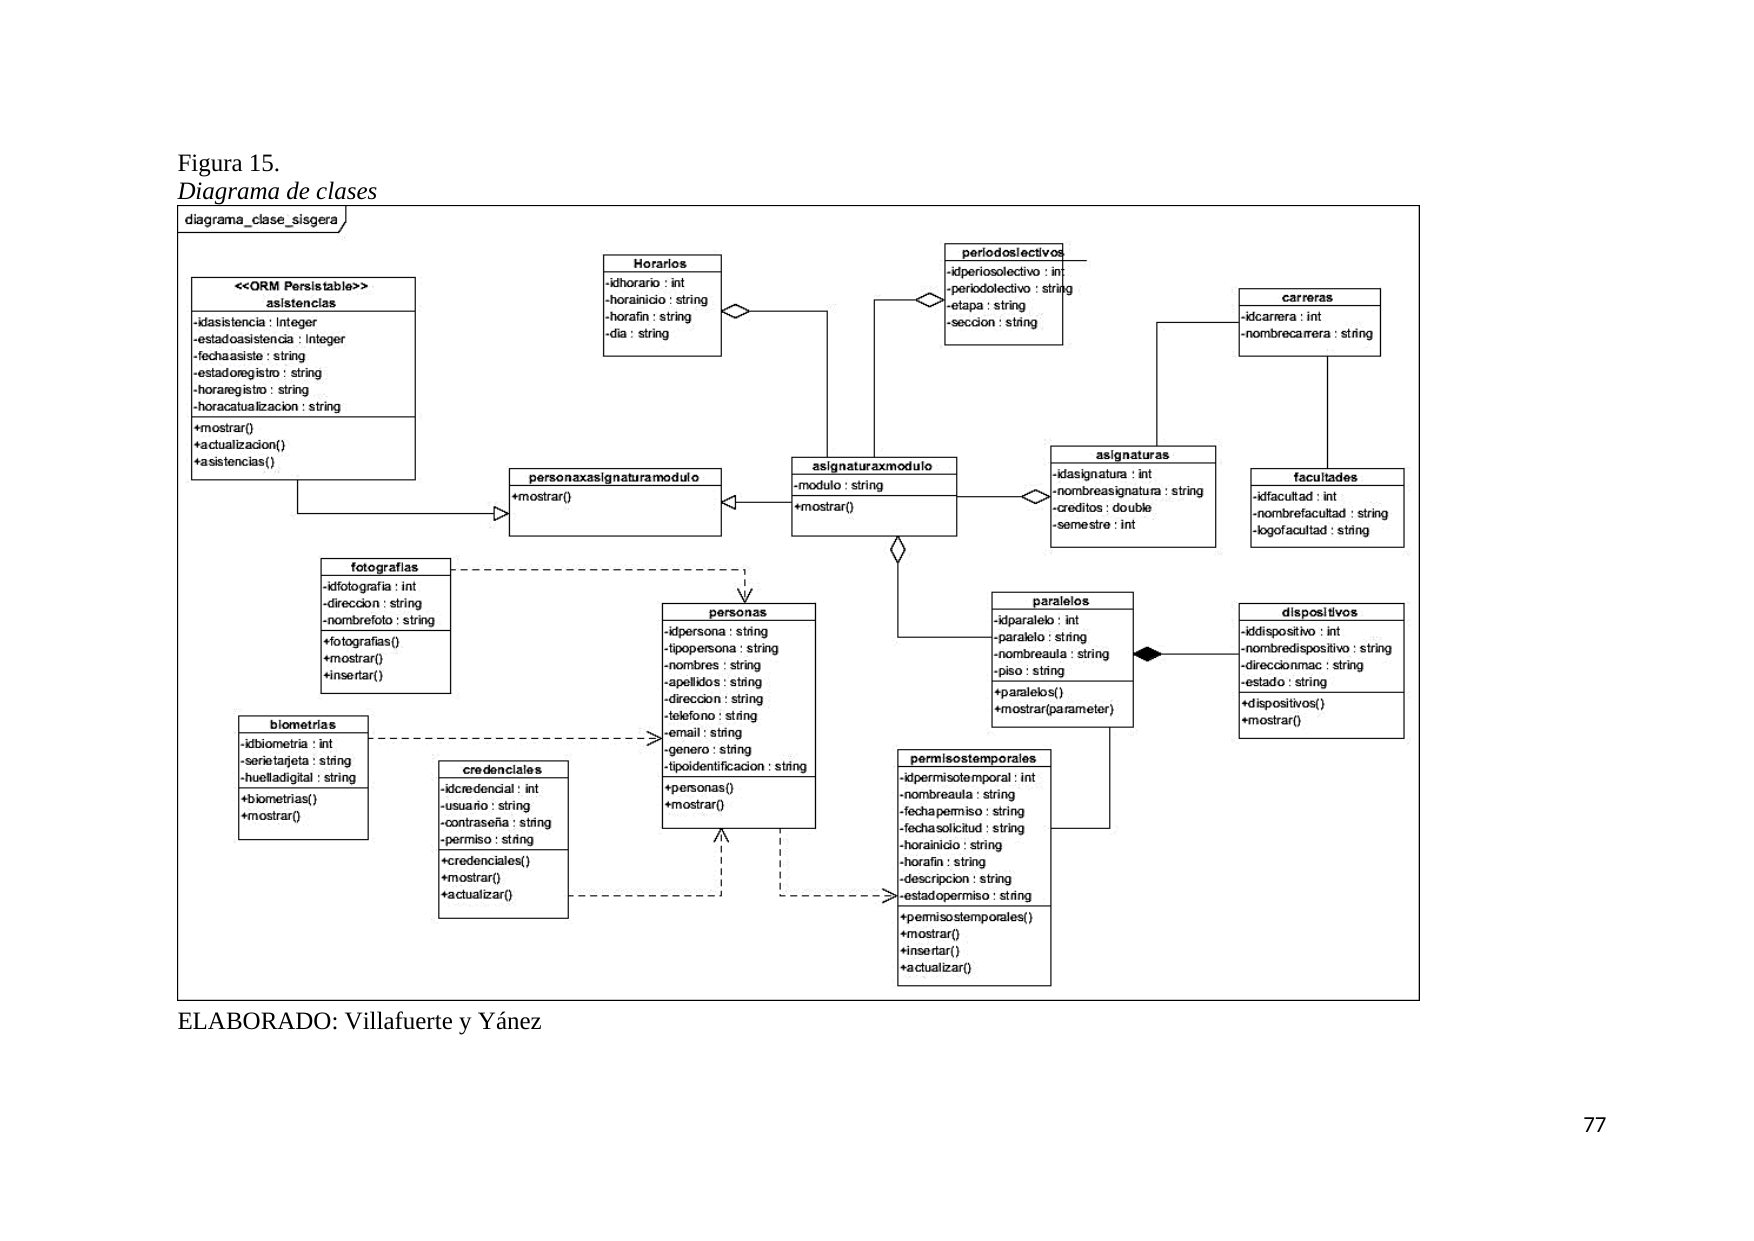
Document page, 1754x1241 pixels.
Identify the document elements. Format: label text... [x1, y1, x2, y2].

text Diagrama de clases [177, 176, 1606, 205]
text Figura 15. [177, 148, 1606, 176]
text ELABORADO: Villafuerte y Yánez [177, 1006, 1606, 1035]
picture [177, 205, 1420, 1001]
